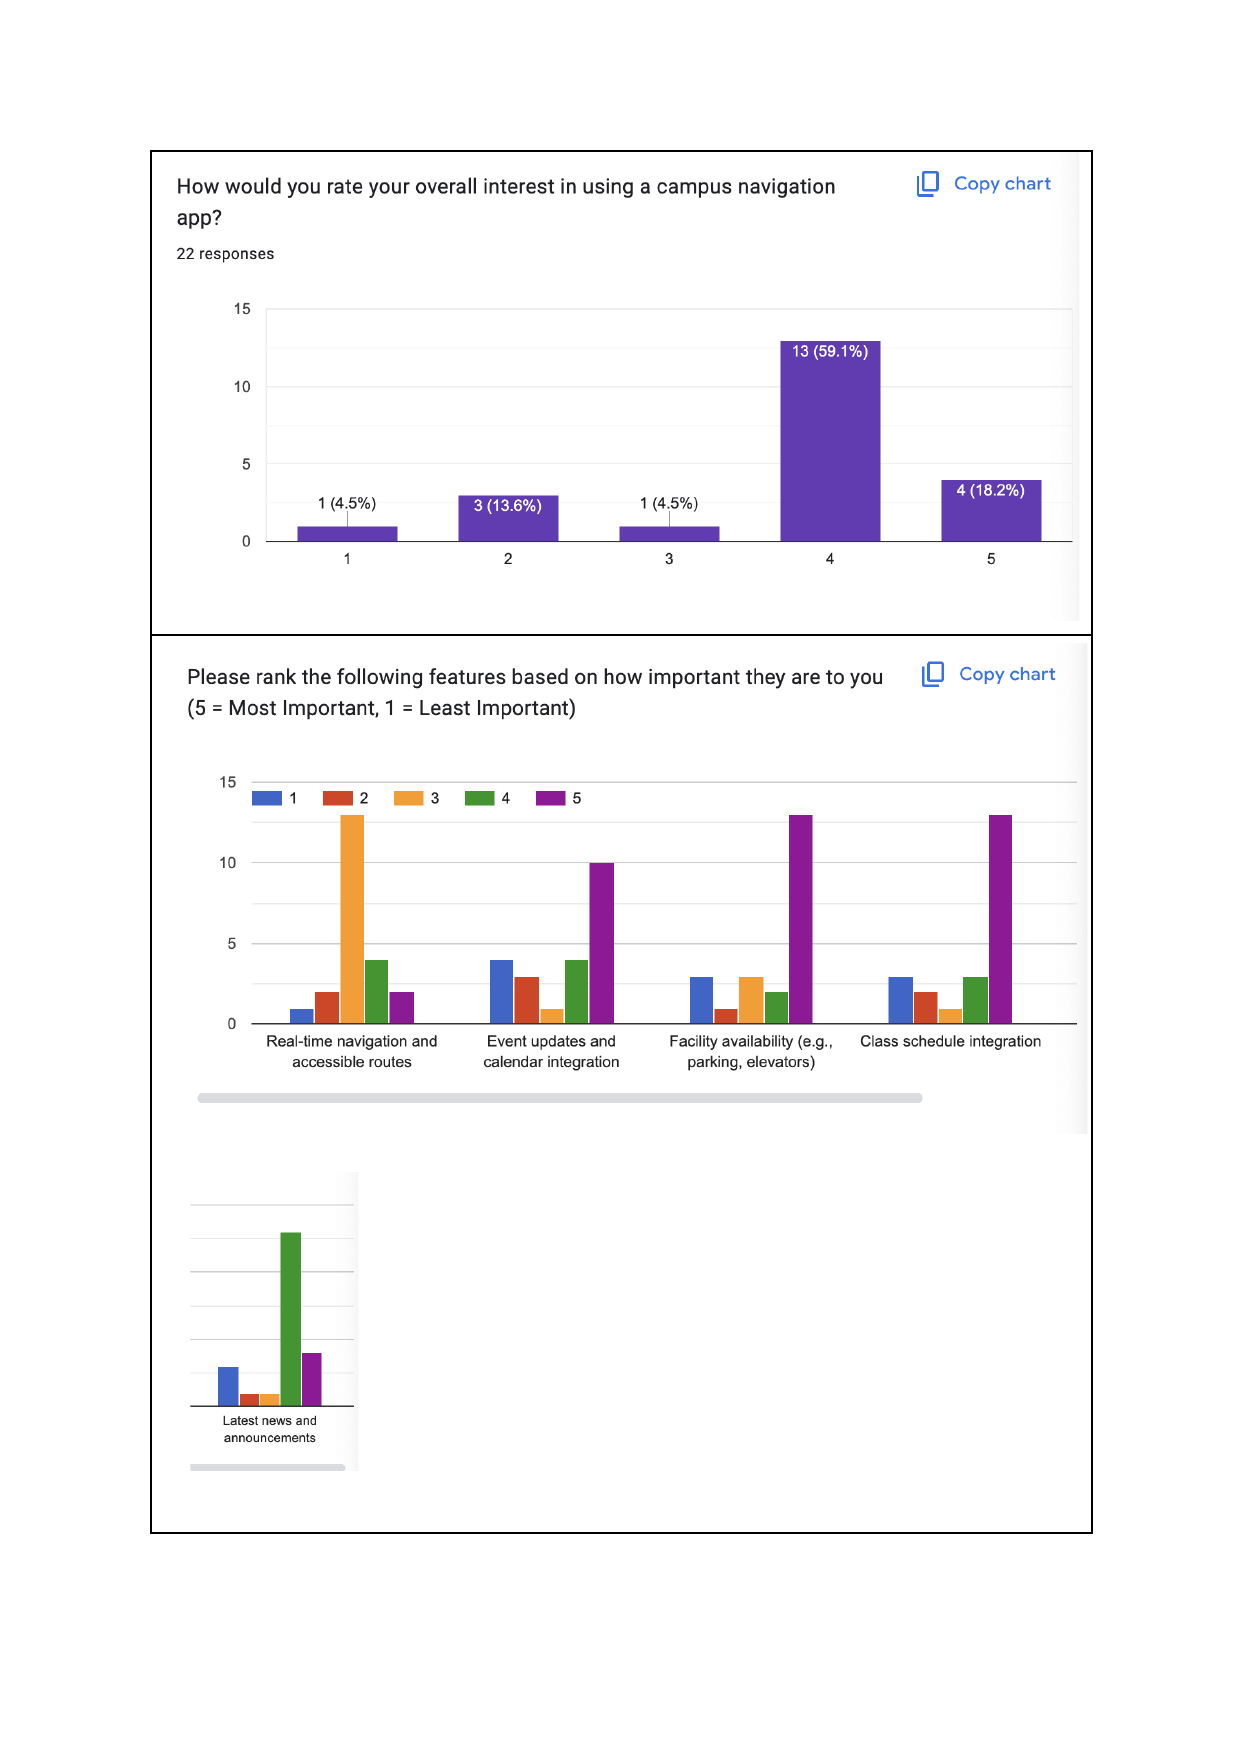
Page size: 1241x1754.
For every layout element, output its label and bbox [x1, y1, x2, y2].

picture [190, 1172, 359, 1471]
table_cell [152, 152, 1091, 634]
picture [162, 152, 1080, 621]
picture [170, 643, 1088, 1134]
table_cell [152, 636, 1091, 1532]
